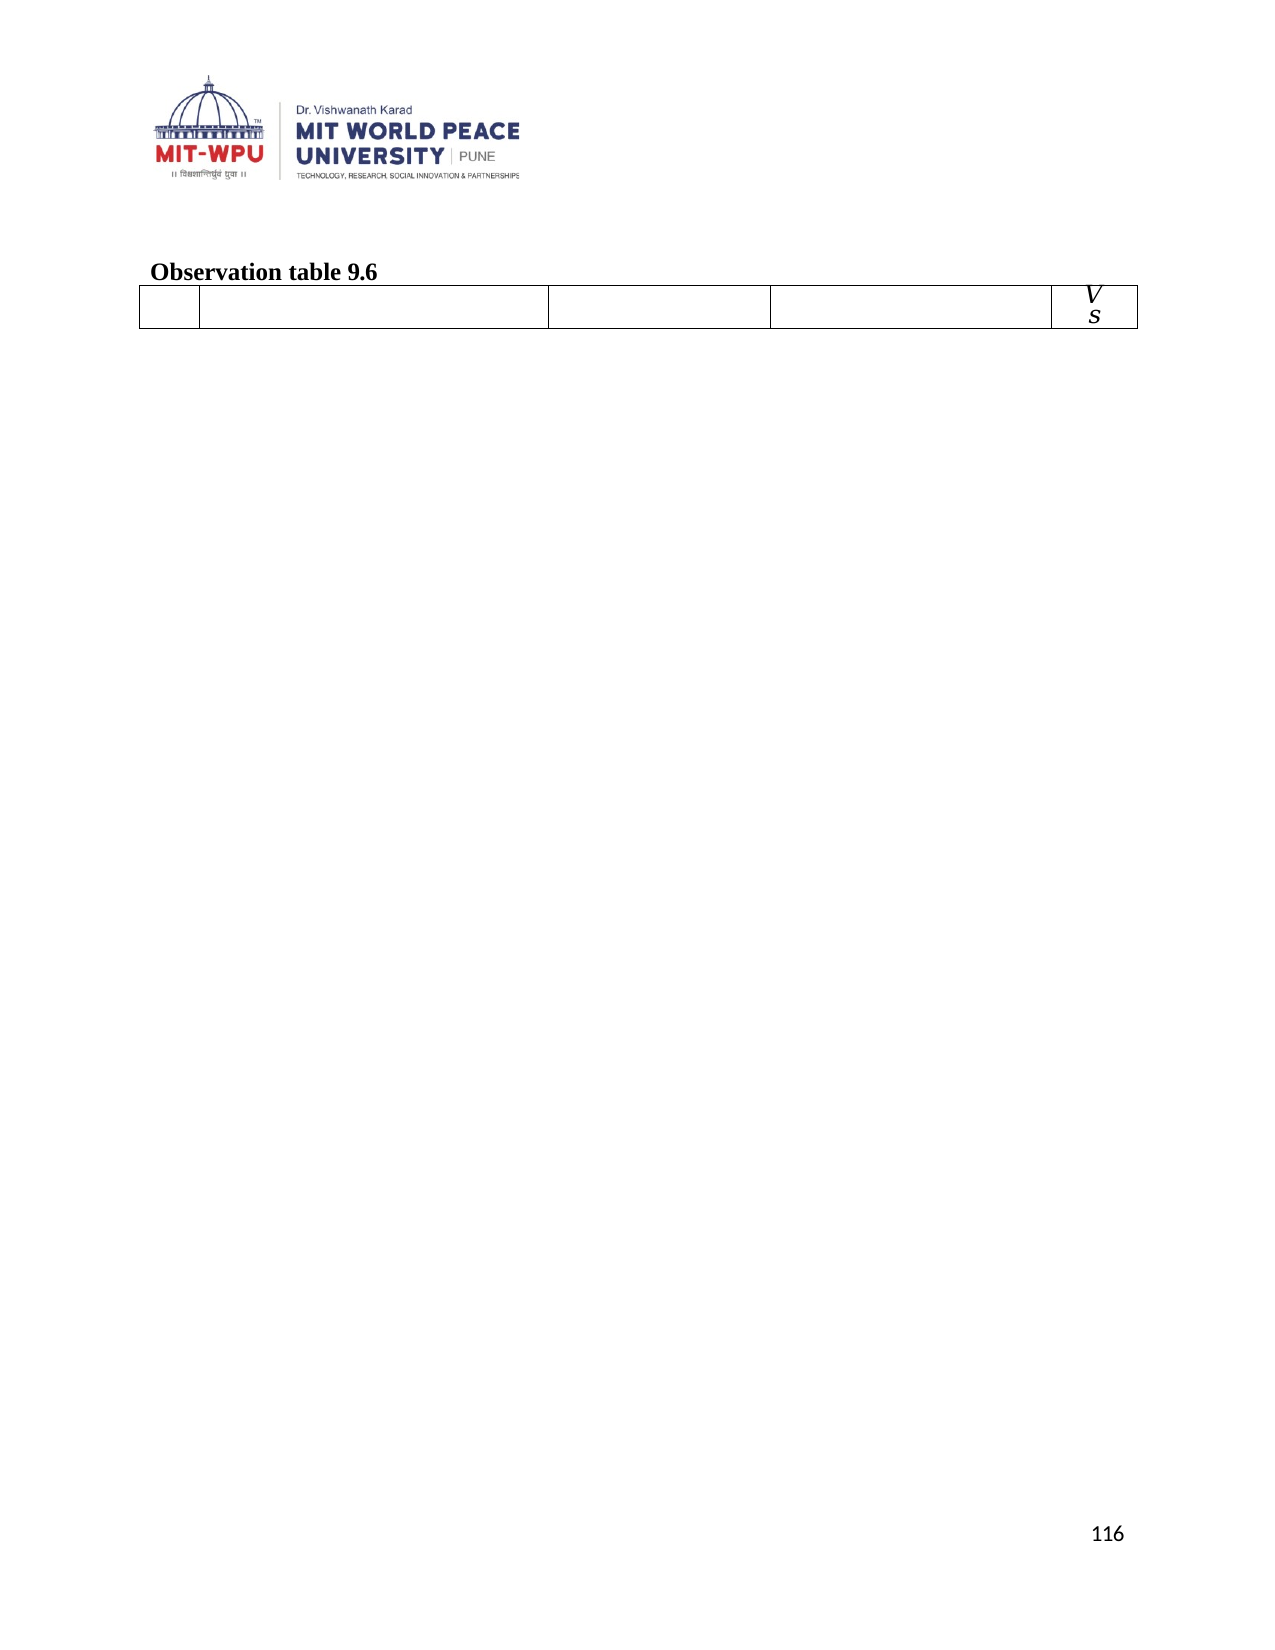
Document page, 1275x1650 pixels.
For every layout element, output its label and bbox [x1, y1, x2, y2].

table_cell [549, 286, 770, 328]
picture [153, 75, 520, 180]
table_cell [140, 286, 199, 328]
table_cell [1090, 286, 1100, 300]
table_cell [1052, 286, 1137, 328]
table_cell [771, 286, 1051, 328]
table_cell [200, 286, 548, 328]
